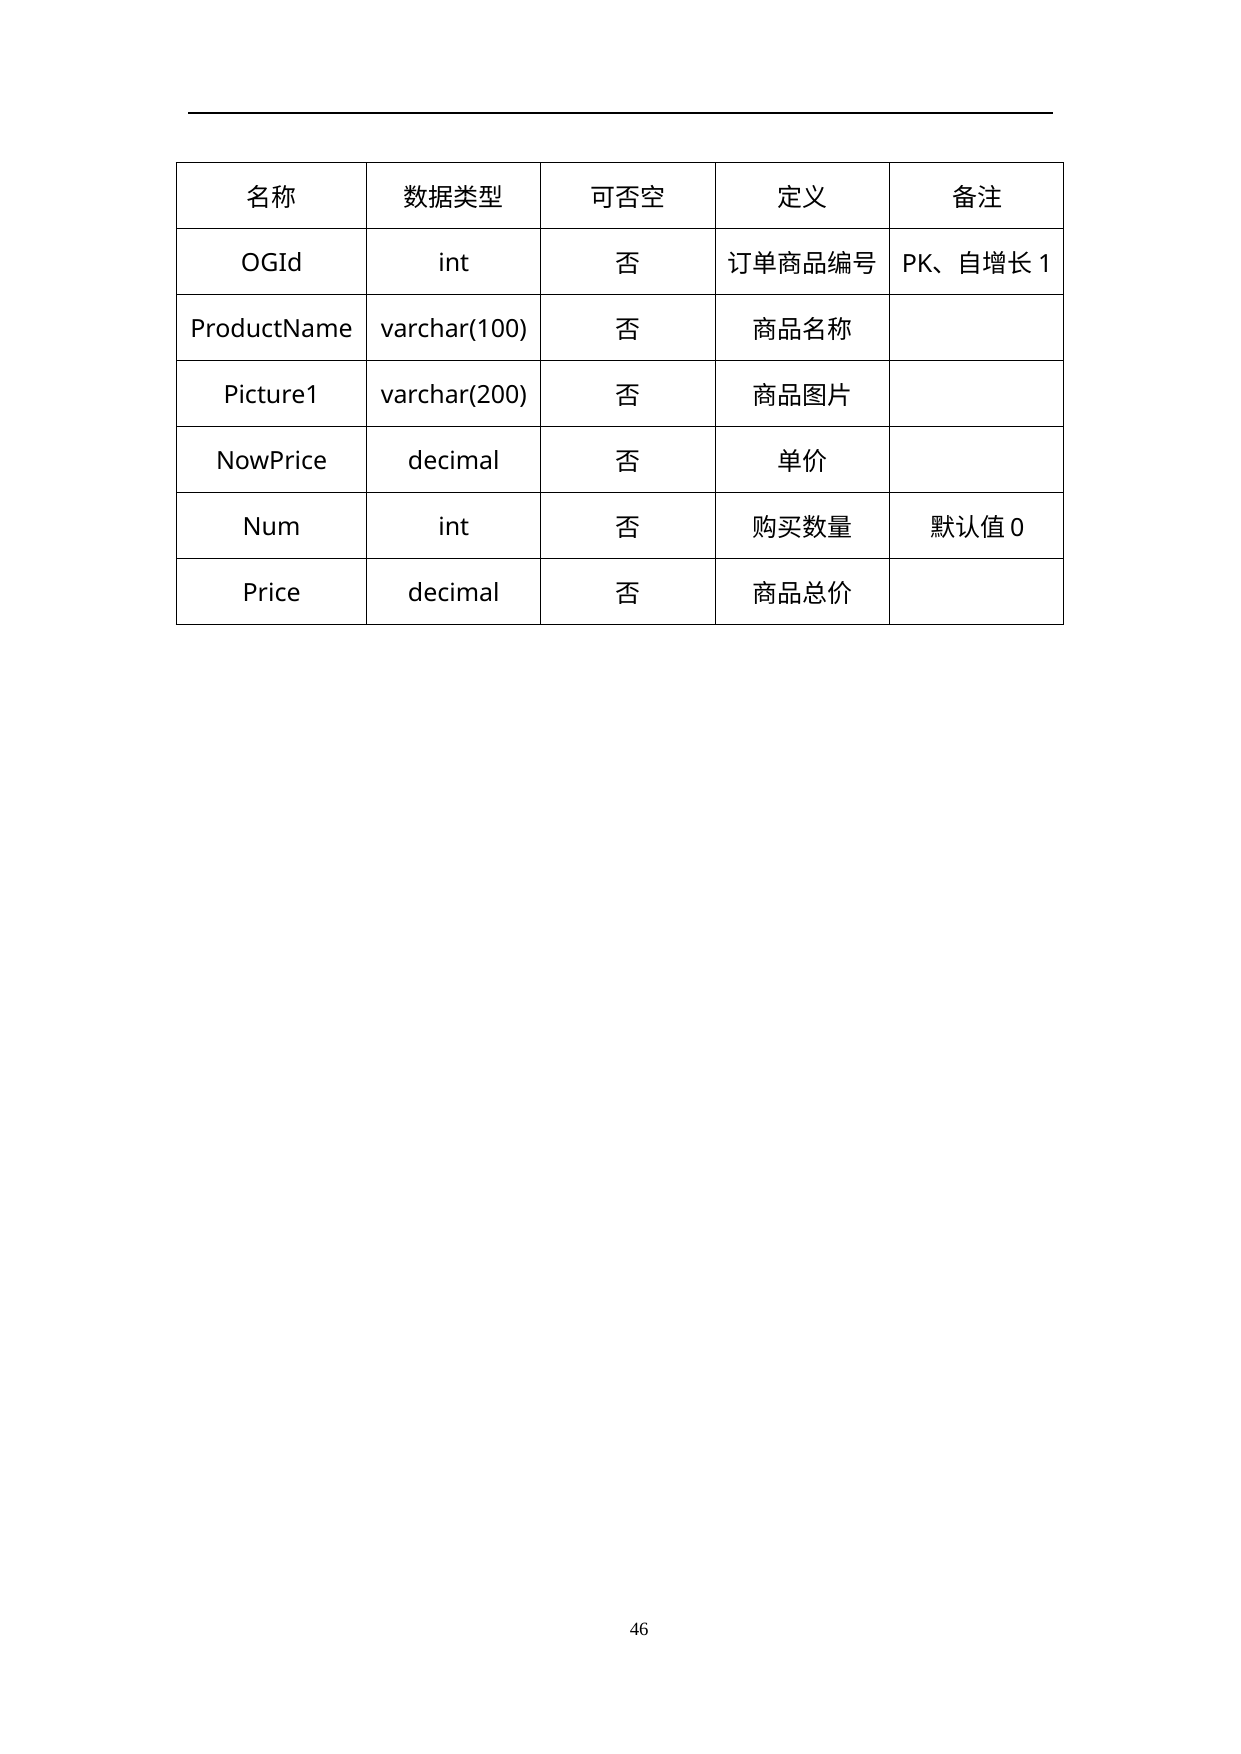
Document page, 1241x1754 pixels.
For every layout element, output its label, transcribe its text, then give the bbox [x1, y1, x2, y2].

table_cell Picture1 [177, 361, 366, 426]
table_header 定义 [716, 163, 889, 228]
table_cell int [367, 493, 540, 558]
table_cell 商品图片 [716, 361, 889, 426]
table_cell decimal [367, 427, 540, 492]
table_cell 购买数量 [716, 493, 889, 558]
table_cell varchar(100) [367, 295, 540, 360]
table_cell ProductName [177, 295, 366, 360]
table_cell [890, 427, 1063, 492]
table_cell PK、自增长 1 [890, 229, 1063, 294]
table_cell [890, 559, 1063, 624]
table_header 备注 [890, 163, 1063, 228]
table_cell 否 [541, 361, 715, 426]
table_cell int [367, 229, 540, 294]
table_cell 默认值0 [890, 493, 1063, 558]
table_cell 否 [541, 229, 715, 294]
table_cell 否 [541, 493, 715, 558]
table_cell NowPrice [177, 427, 366, 492]
table_cell decimal [367, 559, 540, 624]
table_cell Num [177, 493, 366, 558]
table_cell [890, 361, 1063, 426]
table_cell Price [177, 559, 366, 624]
table_cell [890, 295, 1063, 360]
table_header 名称 [177, 163, 366, 228]
table_cell 商品总价 [716, 559, 889, 624]
table_cell 否 [541, 427, 715, 492]
table_header 数据类型 [367, 163, 540, 228]
table_cell OGId [177, 229, 366, 294]
table_cell 订单商品编号 [716, 229, 889, 294]
table_cell 单价 [716, 427, 889, 492]
table_cell 否 [541, 559, 715, 624]
table_cell 商品名称 [716, 295, 889, 360]
table_cell 否 [541, 295, 715, 360]
table_cell varchar(200) [367, 361, 540, 426]
table_header 可否空 [541, 163, 715, 228]
